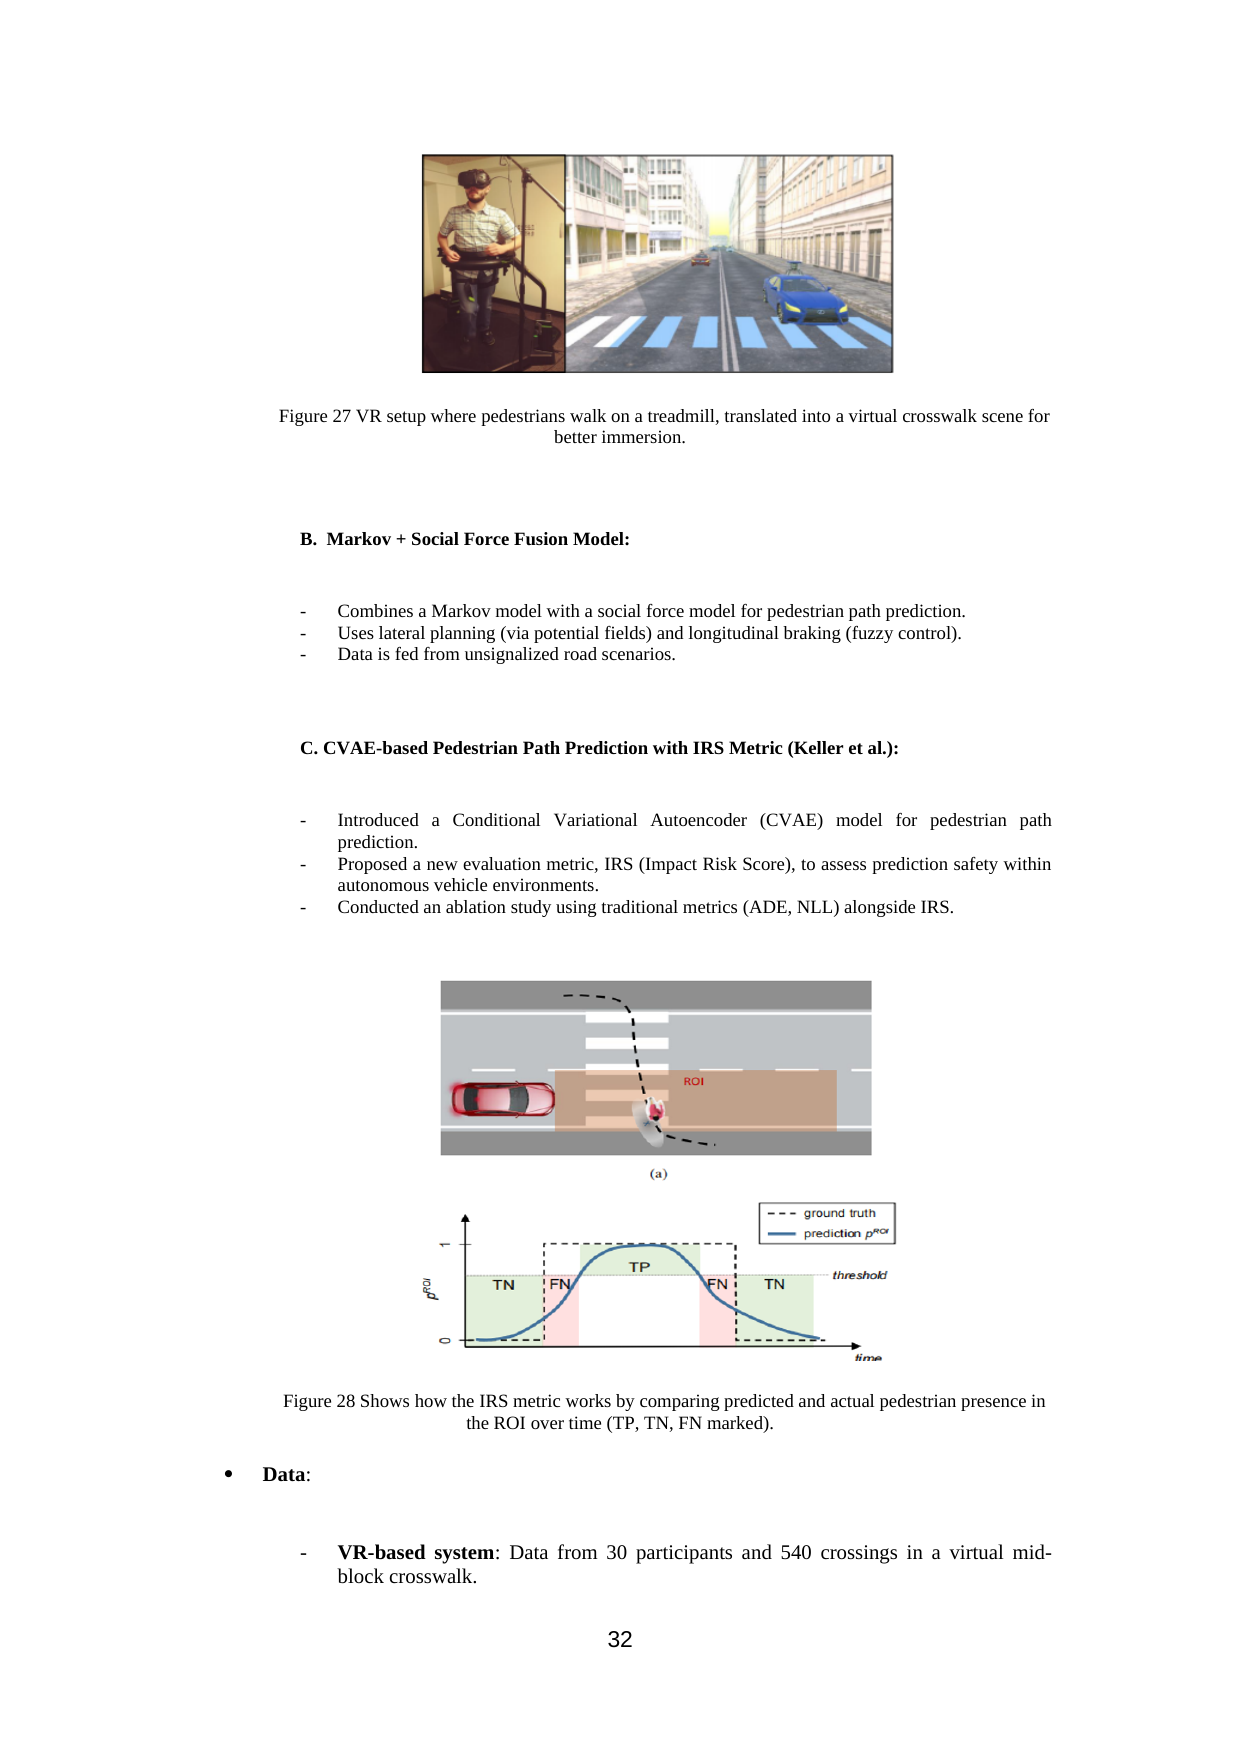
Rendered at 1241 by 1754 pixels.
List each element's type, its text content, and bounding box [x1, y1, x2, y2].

picture [408, 150, 908, 376]
picture [408, 967, 908, 1361]
list Data: [225, 1462, 1053, 1486]
list Uses lateral planning (via potential fields) and longitudinal braking (fuzzy control). [300, 622, 1053, 643]
text Figure 27 VR setup where pedestrians walk on a treadmill, translated into a virtual crosswalk scene for better immersion. [187, 405, 1053, 448]
text C. CVAE-based Pedestrian Path Prediction with IRS Metric (Keller et al.): [300, 737, 1053, 759]
text B. Markov + Social Force Fusion Model: [300, 528, 1053, 549]
list Proposed a new evaluation metric, IRS (Impact Risk Score), to assess prediction safety within autonomous vehicle environments. [300, 852, 1053, 896]
list Combines a Markov model with a social force model for pedestrian path prediction. [300, 600, 1053, 622]
list Data is fed from unsignalized road scenarios. [300, 643, 1053, 665]
list Conducted an ablation study using traditional metrics (ADE, NLL) alongside IRS. [300, 896, 1053, 917]
list VR-based system: Data from 30 participants and 540 crossings in a virtual mid-block crosswalk. [300, 1539, 1053, 1588]
list Introduced a Conditional Variational Autoencoder (CVAE) model for pedestrian path prediction. [300, 809, 1053, 852]
text Figure 28 Shows how the IRS metric works by comparing predicted and actual pedestrian presence in the ROI over time (TP, TN, FN marked). [187, 1390, 1053, 1433]
